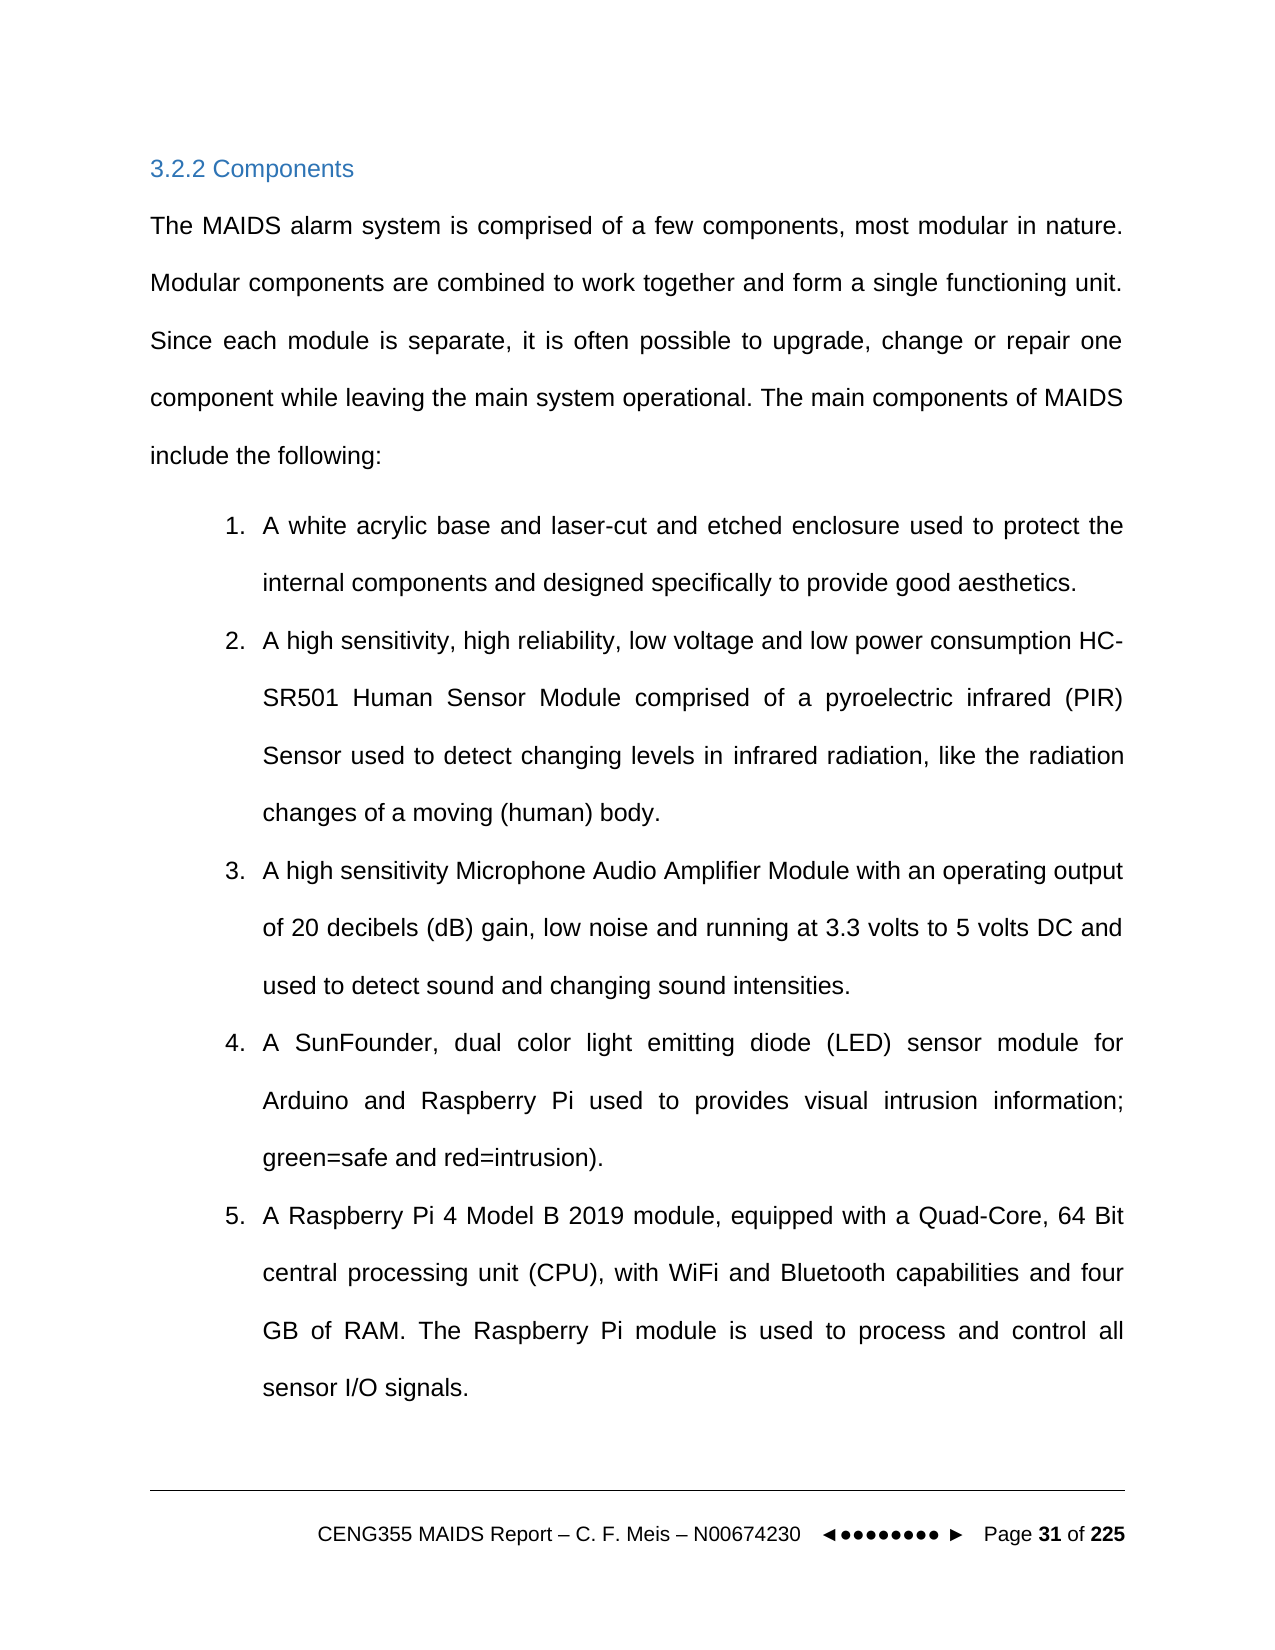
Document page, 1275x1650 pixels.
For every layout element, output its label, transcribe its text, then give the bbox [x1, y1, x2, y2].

text The MAIDS alarm system is comprised of a few components, most modular in nature. Modular components are combined to work together and form a single functioning unit. Since each module is separate, it is often possible to upgrade, change or repair one component while leaving the main system operational. The main components of MAIDS include the following: [150, 211, 1125, 470]
list A Raspberry Pi 4 Model B 2019 module, equipped with a Quad-Core, 64 Bit central processing unit (CPU), with WiFi and Bluetooth capabilities and four GB of RAM. The Raspberry Pi module is used to process and control all sensor I/O signals. [225, 1201, 1125, 1402]
list A SunFounder, dual color light emitting diode (LED) sensor module for Arduino and Raspberry Pi used to provides visual intrusion information; green=safe and red=intrusion). [225, 1028, 1125, 1172]
list A high sensitivity, high reliability, low voltage and low power consumption HC-SR501 Human Sensor Module comprised of a pyroelectric infrared (PIR) Sensor used to detect changing levels in infrared radiation, like the radiation changes of a moving (human) body. [225, 626, 1125, 827]
list A white acrylic base and laser-cut and etched enclosure used to protect the internal components and designed specifically to provide good aesthetics. [225, 511, 1125, 597]
list A high sensitivity Microphone Audio Amplifier Module with an operating output of 20 decibels (dB) gain, low noise and running at 3.3 volts to 5 volts DC and used to detect sound and changing sound intensities. [225, 856, 1125, 1000]
subtitle 3.2.2 Components [150, 154, 1125, 183]
